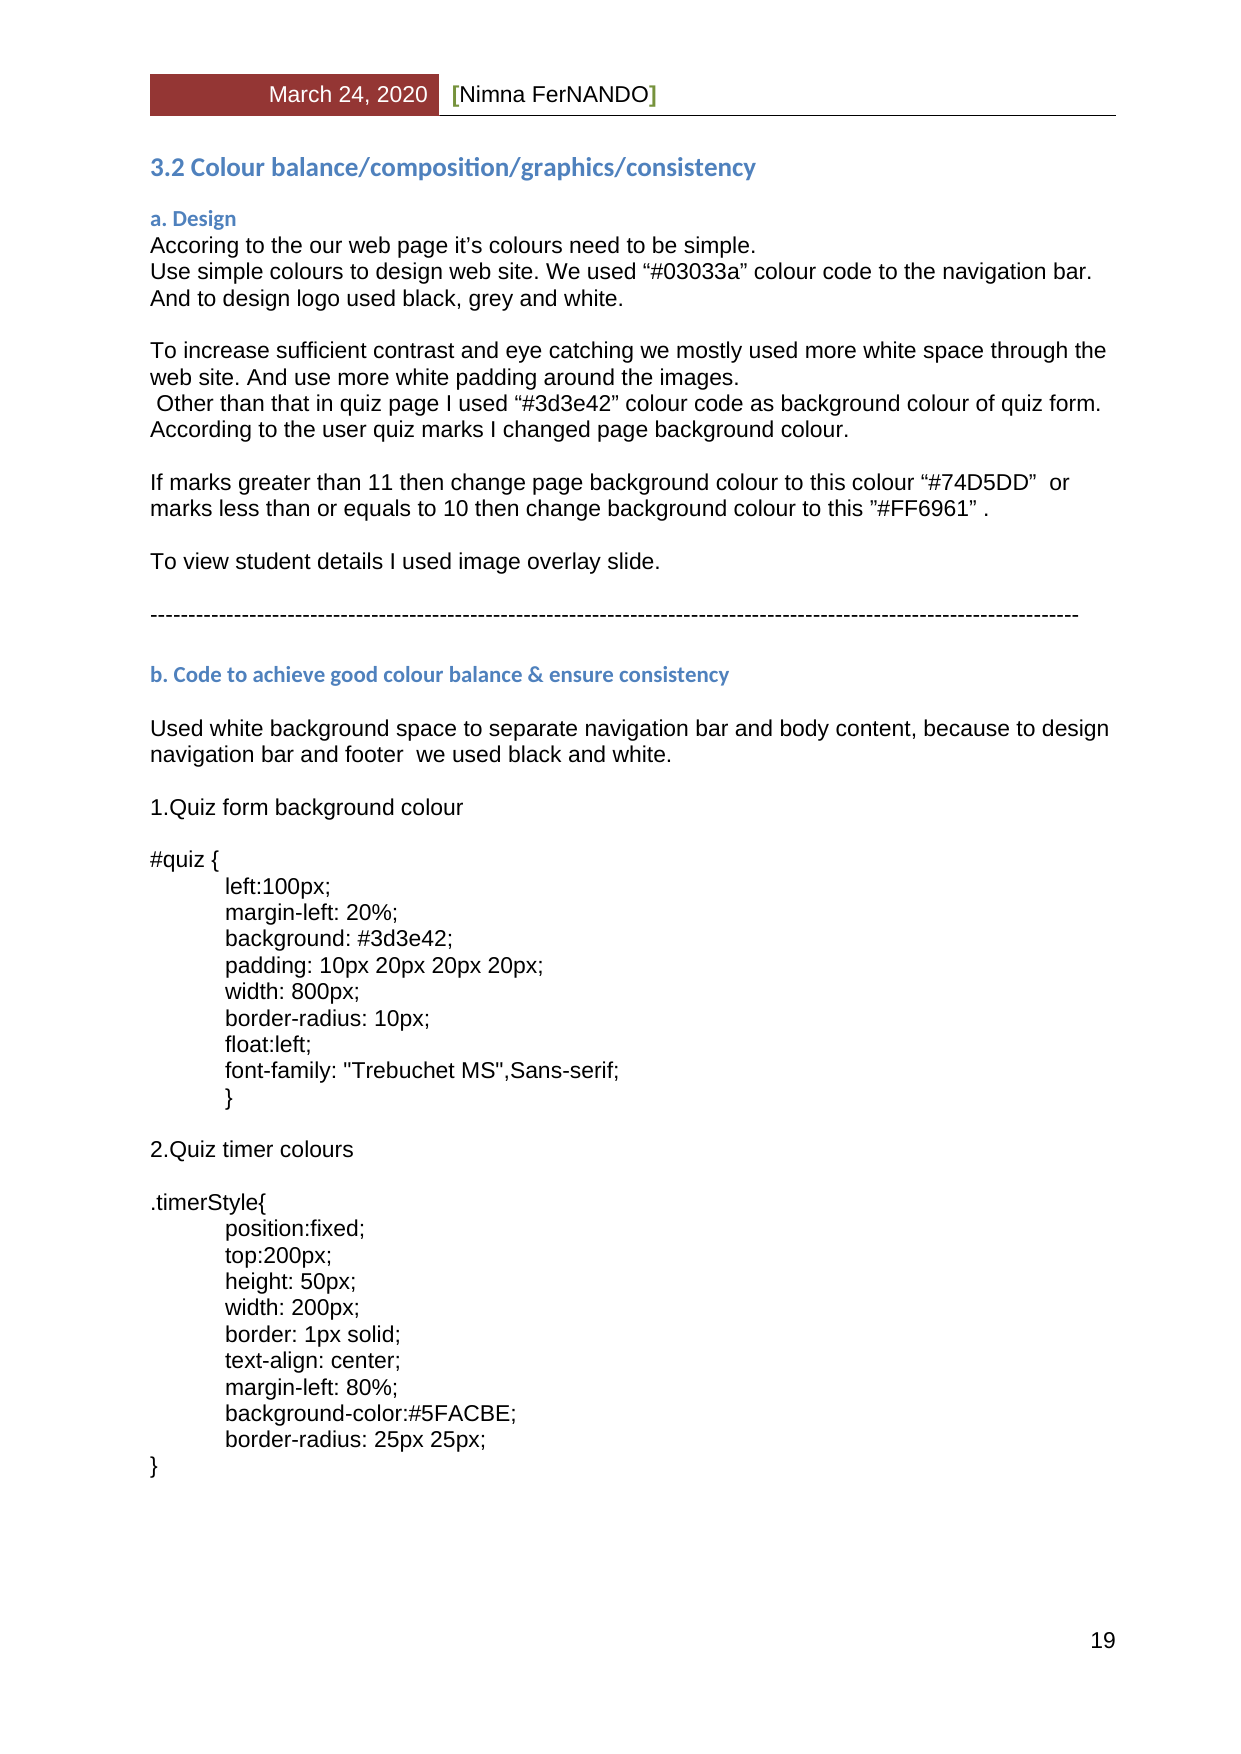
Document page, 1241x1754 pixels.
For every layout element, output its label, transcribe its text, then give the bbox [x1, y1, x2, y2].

text } [150, 1452, 1116, 1479]
subtitle b. Code to achieve good colour balance & ensure consistency [150, 660, 1116, 688]
text Used white background space to separate navigation bar and body content, because to design navigation bar and footer we used black and white. [150, 714, 1116, 767]
text Accoring to the our web page it’s colours need to be simple. [150, 232, 1116, 258]
text Other than that in quiz page I used “#3d3e42” colour code as background colour of quiz form. [150, 390, 1116, 416]
text #quiz { [150, 846, 1116, 873]
text margin-left: 80%; [150, 1373, 1116, 1400]
text position:fixed; [150, 1215, 1116, 1242]
text float:left; [150, 1031, 1116, 1057]
text font-family: "Trebuchet MS",Sans-serif; [150, 1057, 1116, 1083]
text width: 200px; [150, 1294, 1116, 1321]
text } [150, 1083, 1116, 1110]
text border: 1px solid; [150, 1321, 1116, 1347]
subtitle a. Design [150, 204, 1116, 232]
text .timerStyle{ [150, 1189, 1116, 1215]
text text-align: center; [150, 1347, 1116, 1373]
text background: #3d3e42; [150, 925, 1116, 952]
text left:100px; [150, 873, 1116, 899]
text width: 800px; [150, 978, 1116, 1004]
text 1.Quiz form background colour [150, 794, 1116, 820]
subtitle 3.2 Colour balance/composition/graphics/consistency [150, 150, 1116, 183]
text padding: 10px 20px 20px 20px; [150, 952, 1116, 978]
text If marks greater than 11 then change page background colour to this colour “#74D5DD” or marks less than or equals to 10 then change background colour to this ”#FF6961” . [150, 469, 1116, 522]
text border-radius: 25px 25px; [150, 1426, 1116, 1452]
text border-radius: 10px; [150, 1004, 1116, 1031]
text height: 50px; [150, 1268, 1116, 1294]
text According to the user quiz marks I changed page background colour. [150, 416, 1116, 443]
text Use simple colours to design web site. We used “#03033a” colour code to the navigation bar. [150, 258, 1116, 284]
text And to design logo used black, grey and white. [150, 284, 1116, 311]
text top:200px; [150, 1242, 1116, 1268]
text -------------------------------------------------------------------------------------------------------------------------- [150, 601, 1116, 627]
text 2.Quiz timer colours [150, 1136, 1116, 1163]
text To increase sufficient contrast and eye catching we mostly used more white space through the web site. And use more white padding around the images. [150, 337, 1116, 390]
text To view student details I used image overlay slide. [150, 548, 1116, 574]
text margin-left: 20%; [150, 899, 1116, 925]
text background-color:#5FACBE; [150, 1400, 1116, 1426]
